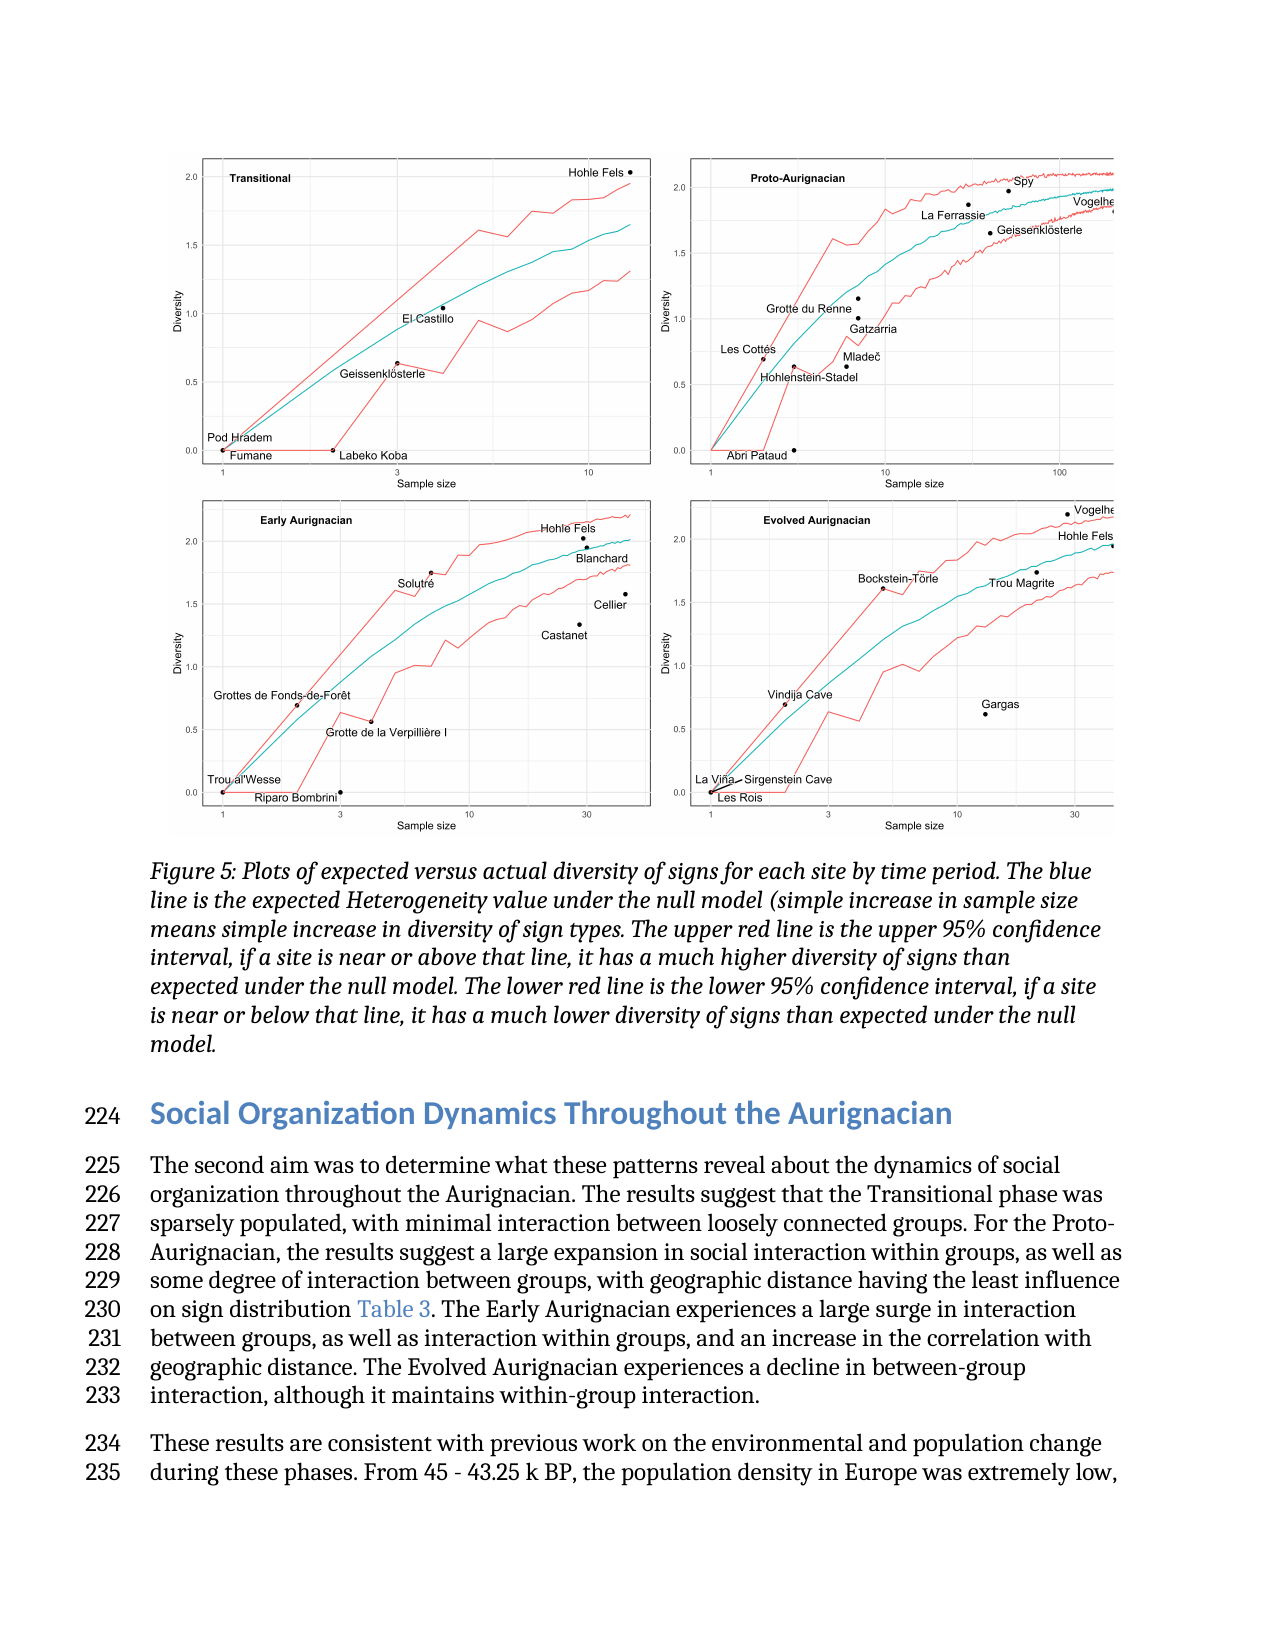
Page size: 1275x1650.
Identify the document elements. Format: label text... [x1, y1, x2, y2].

subtitle Social Organization Dynamics Throughout the Aurignacian [150, 1092, 1125, 1132]
text The second aim was to determine what these patterns reveal about the dynamics of social organization throughout the Aurignacian. The results suggest that the Transitional phase was sparsely populated, with minimal interaction between loosely connected groups. For the Proto-Aurignacian, the results suggest a large expansion in social interaction within groups, as well as some degree of interaction between groups, with geographic distance having the least influence on sign distribution Table 3. The Early Aurignacian experiences a large surge in interaction between groups, as well as interaction within groups, and an increase in the correlation with geographic distance. The Evolved Aurignacian experiences a decline in between-group interaction, although it maintains within-group interaction. [150, 1151, 1125, 1410]
table_header Figure 5: Plots of expected versus actual diversity of signs for each site by time period. The blue line is the expected Heterogeneity value under the null model (simple increase in sample size means simple increase in diversity of sign types. The upper red line is the upper 95% confidence interval, if a site is near or above that line, it has a much higher diversity of signs than expected under the null model. The lower red line is the lower 95% confidence interval, if a site is near or below that line, it has a much lower diversity of signs than expected under the null model. [139, 150, 1114, 1071]
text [150, 1429, 1125, 1486]
